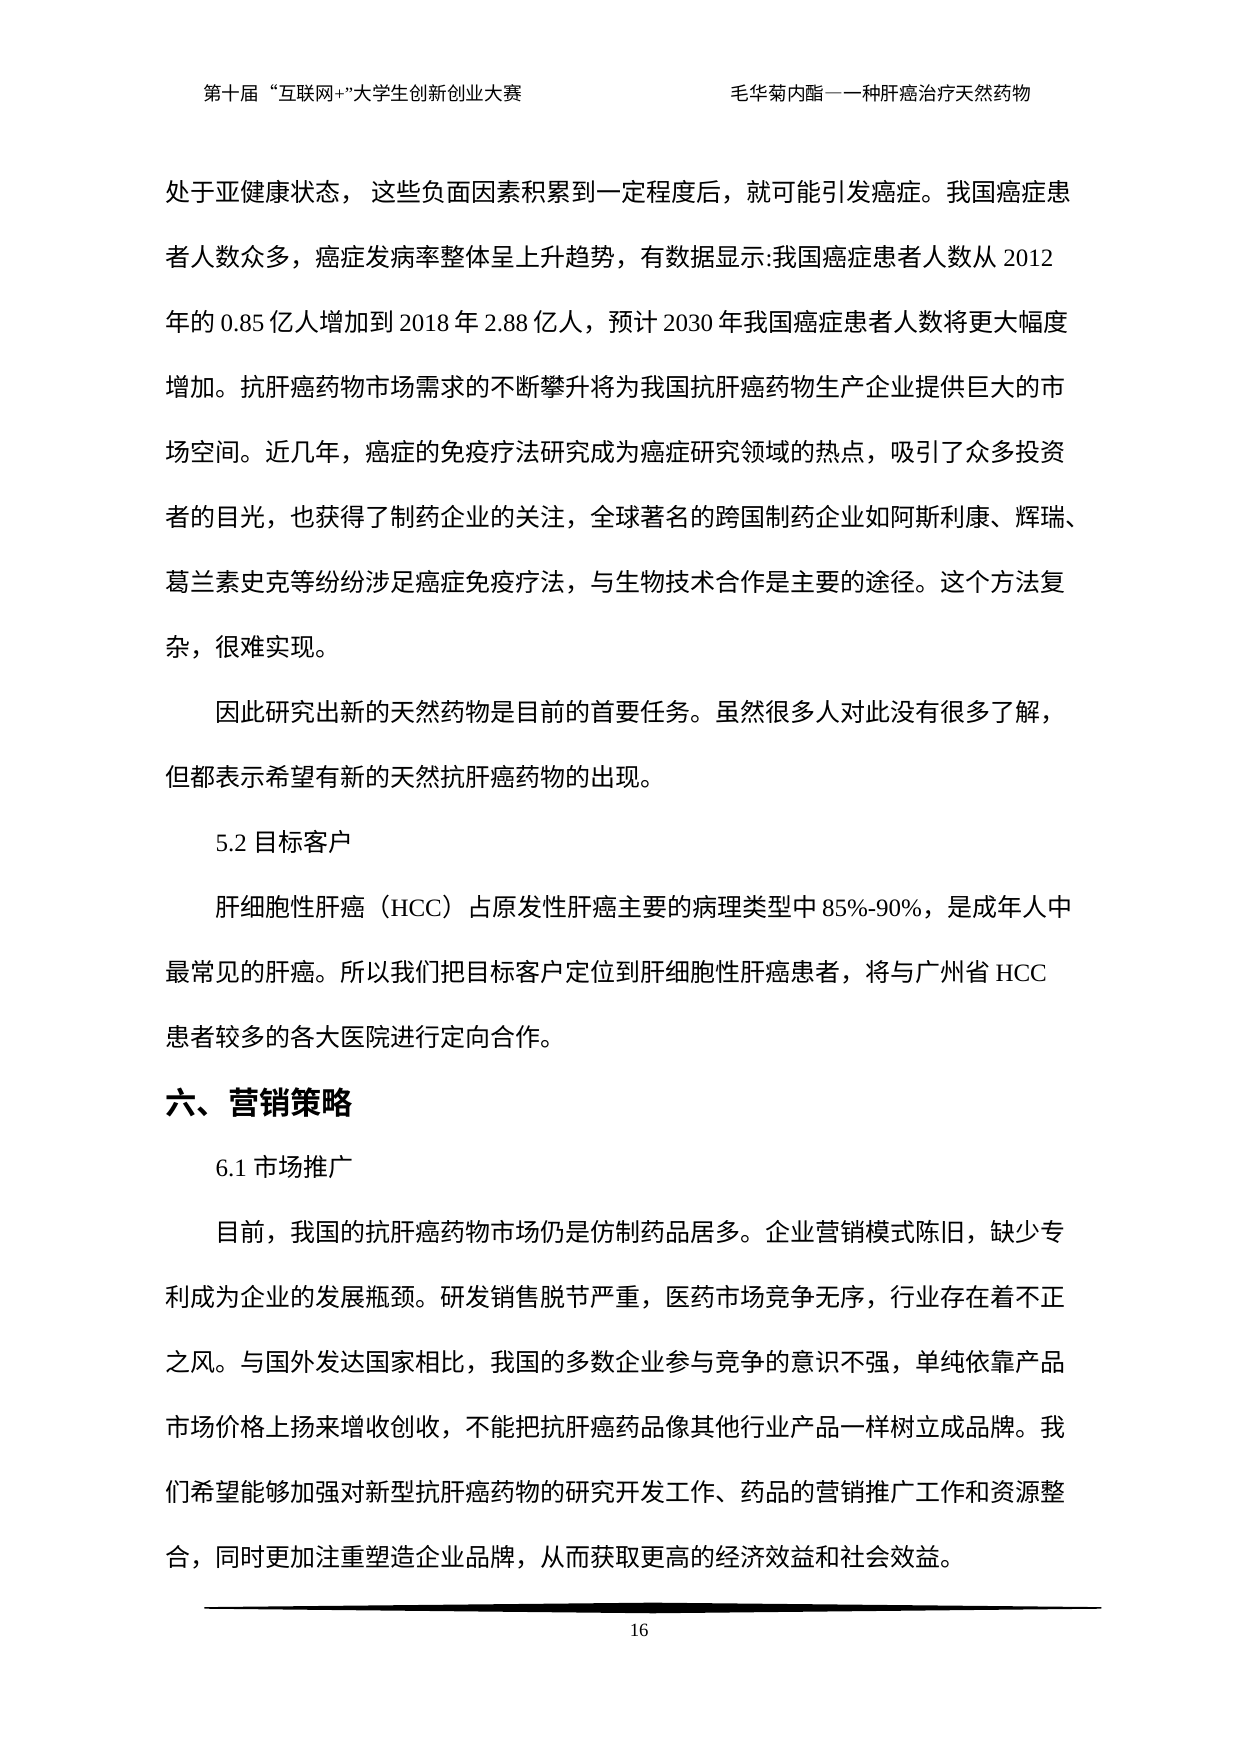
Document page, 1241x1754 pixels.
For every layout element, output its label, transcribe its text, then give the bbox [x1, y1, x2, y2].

text 肝细胞性肝癌（HCC）占原发性肝癌主要的病理类型中85%-90%，是成年人中最常见的肝癌。所以我们把目标客户定位到肝细胞性肝癌患者，将与广州省HCC患者较多的各大医院进行定向合作。 [165, 873, 1075, 1068]
text 六、营销策略 [165, 1068, 1075, 1133]
text 6.1 市场推广 [165, 1133, 1075, 1198]
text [165, 158, 1075, 678]
text 目前，我国的抗肝癌药物市场仍是仿制药品居多。企业营销模式陈旧，缺少专利成为企业的发展瓶颈。研发销售脱节严重，医药市场竞争无序，行业存在着不正之风。与国外发达国家相比，我国的多数企业参与竞争的意识不强，单纯依靠产品市场价格上扬来增收创收，不能把抗肝癌药品像其他行业产品一样树立成品牌。我们希望能够加强对新型抗肝癌药物的研究开发工作、药品的营销推广工作和资源整合，同时更加注重塑造企业品牌，从而获取更高的经济效益和社会效益。 [165, 1198, 1075, 1588]
text 因此研究出新的天然药物是目前的首要任务。虽然很多人对此没有很多了解，但都表示希望有新的天然抗肝癌药物的出现。 [165, 678, 1075, 808]
subtitle 5.2 目标客户 [165, 808, 1075, 873]
